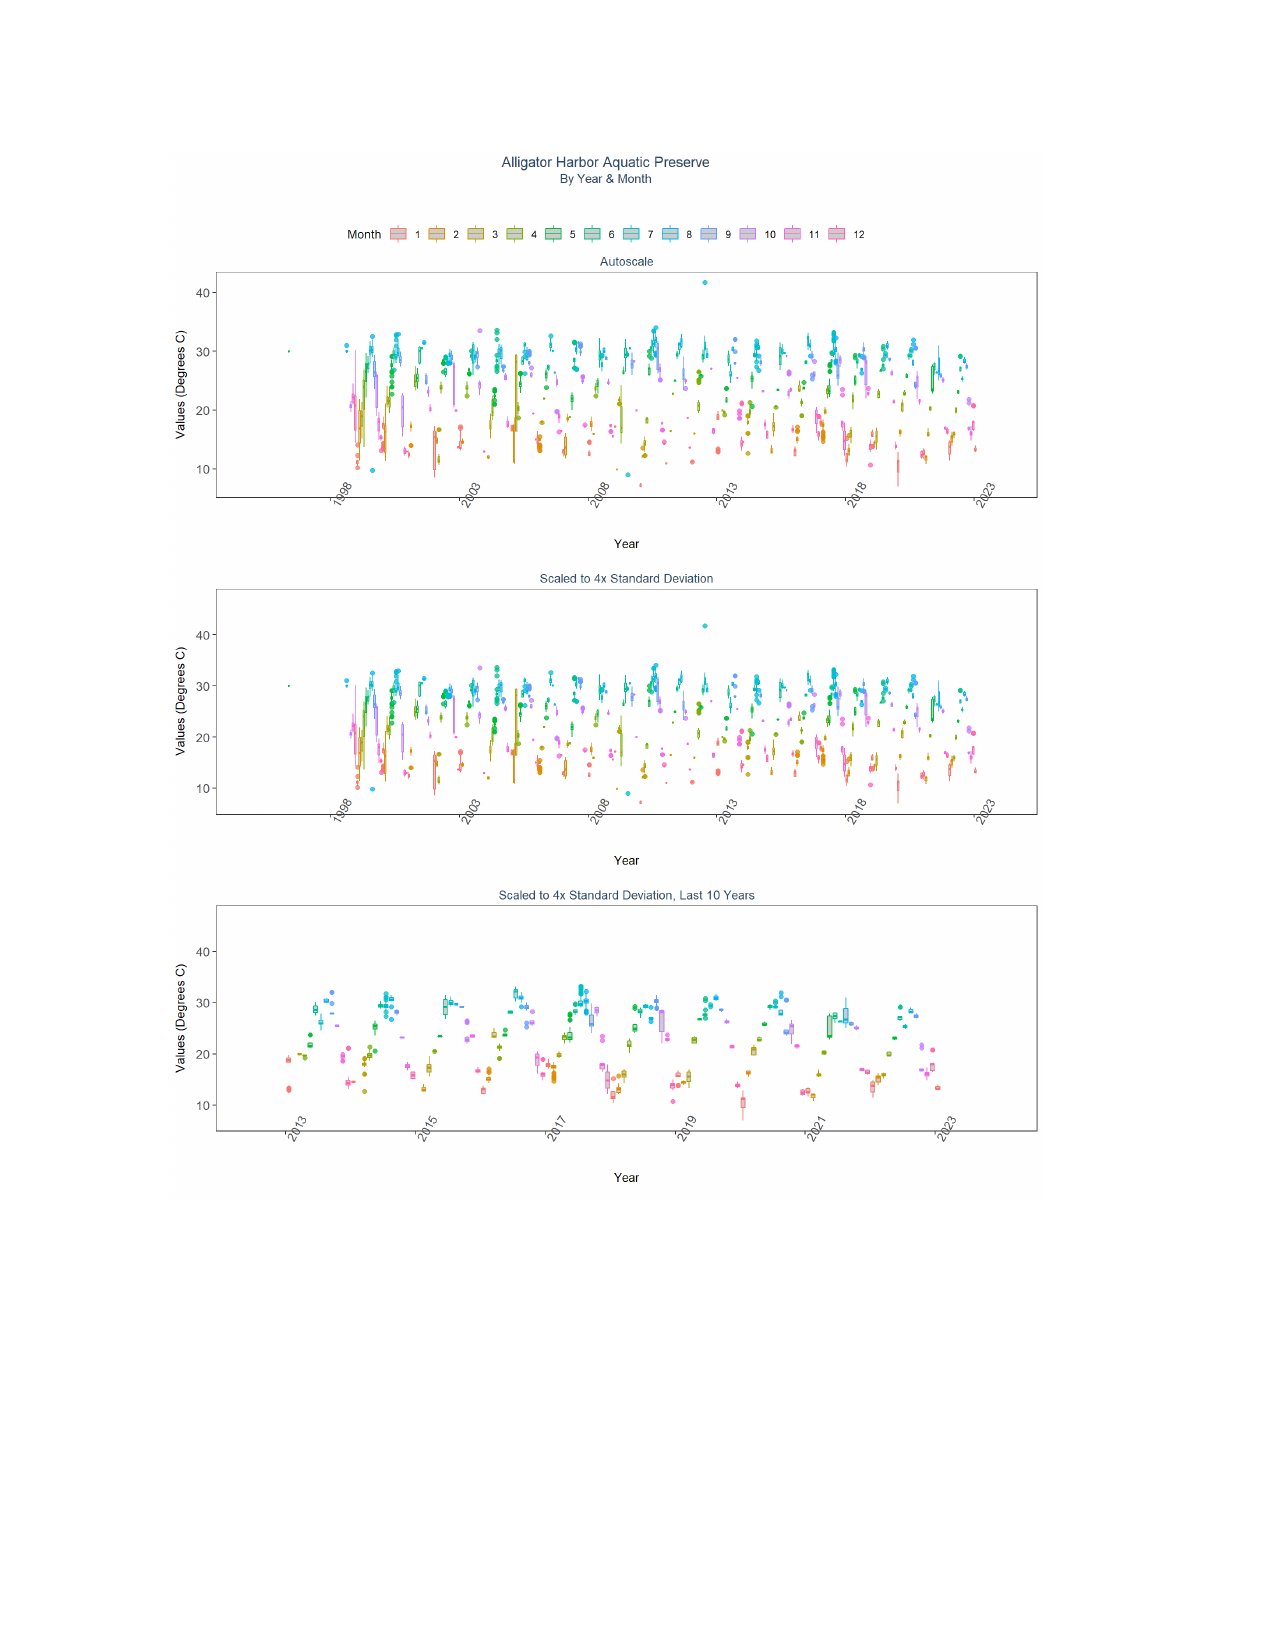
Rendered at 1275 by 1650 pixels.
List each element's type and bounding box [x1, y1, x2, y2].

picture [168, 150, 1044, 1200]
